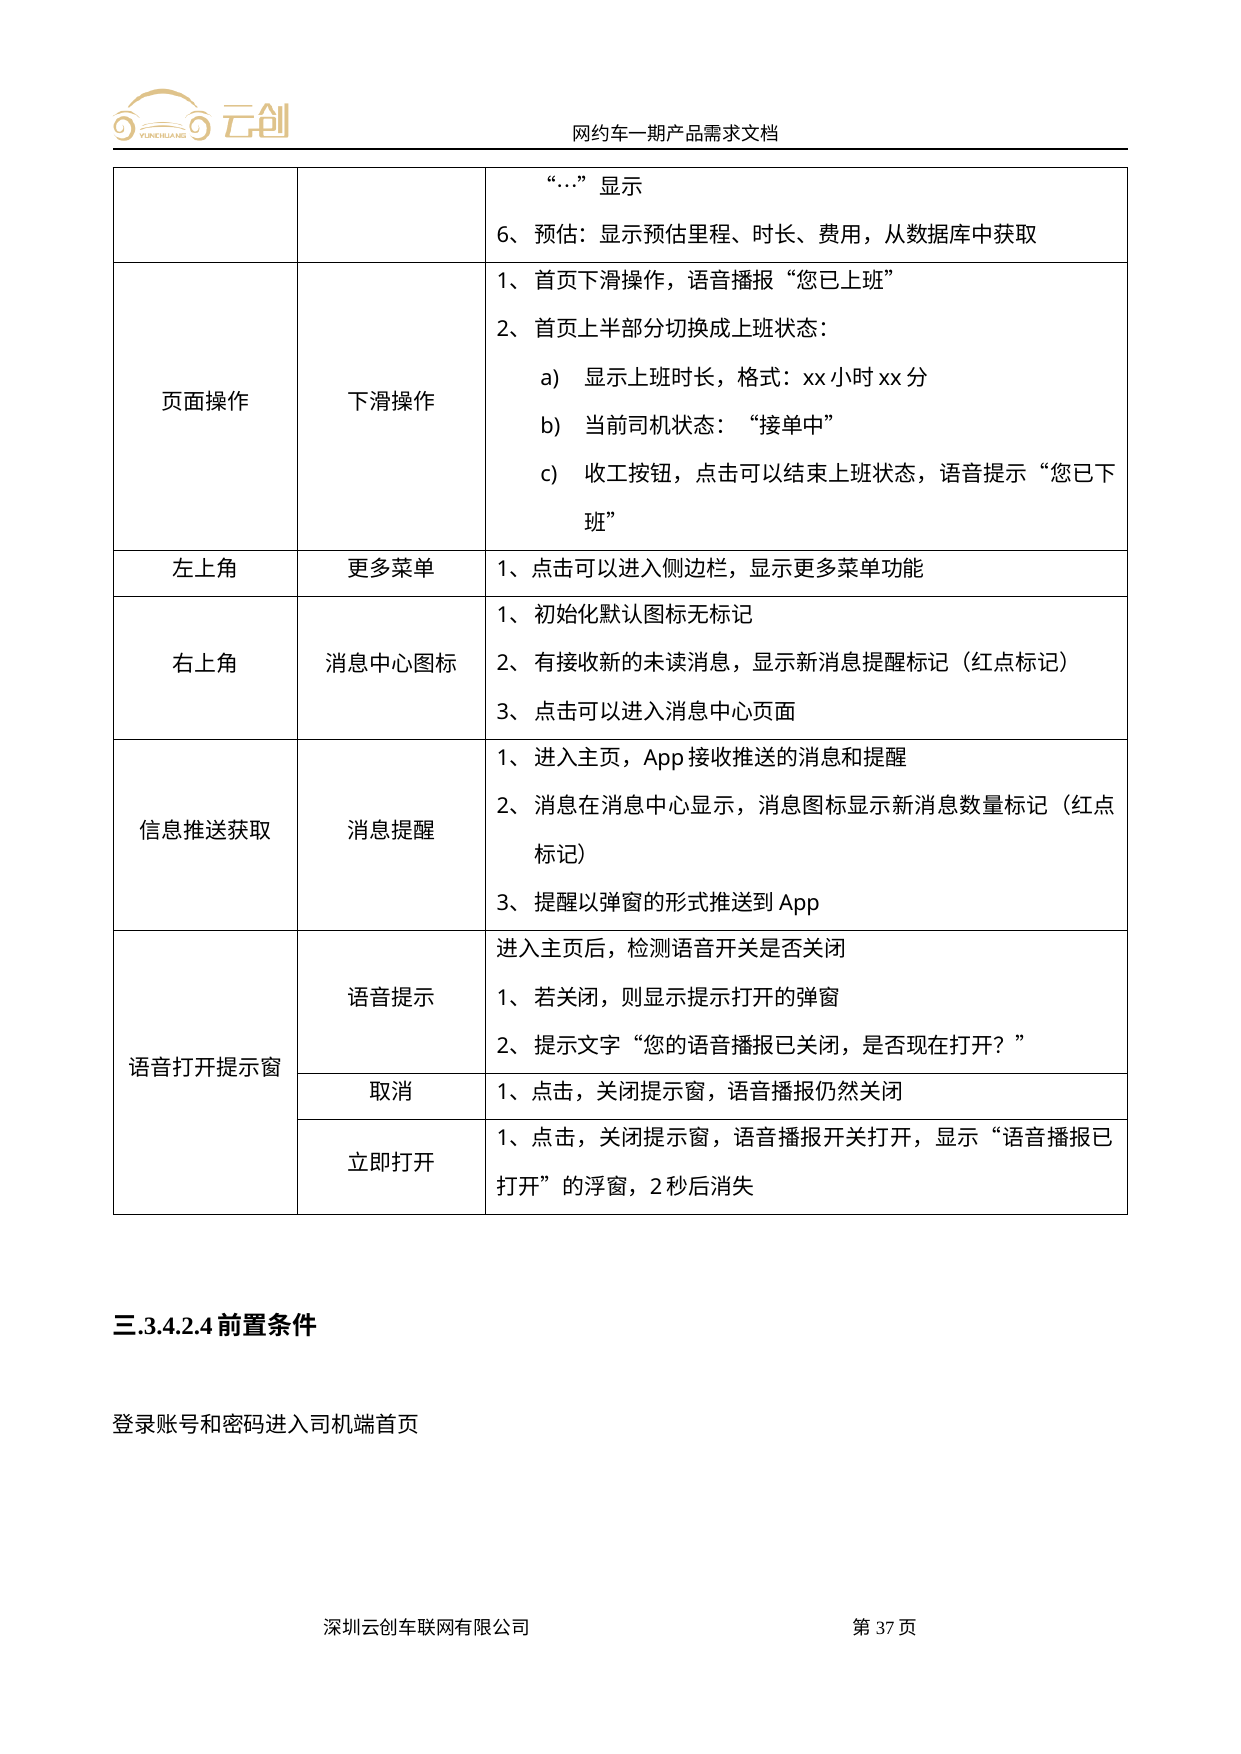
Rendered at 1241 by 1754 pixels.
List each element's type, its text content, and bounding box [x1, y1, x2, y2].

text 登录账号和密码进入司机端首页 [112, 1406, 1128, 1439]
table_cell 1、点击可以进入侧边栏，显示更多菜单功能 [486, 551, 1127, 596]
table_cell 1、点击，关闭提示窗，语音播报开关打开，显示“语音播报已打开”的浮窗，2秒后消失 [486, 1120, 1127, 1213]
table_cell 立即打开 [298, 1120, 485, 1213]
table_cell 进入主页后，检测语音开关是否关闭 若关闭，则显示提示打开的弹窗 提示文字“您的语音播报已关闭，是否现在打开？” [486, 931, 1127, 1073]
table_cell 1、点击，关闭提示窗，语音播报仍然关闭 [486, 1074, 1127, 1119]
table_cell 消息中心图标 [298, 597, 485, 738]
table_cell 语音提示 [298, 931, 485, 1073]
table_cell 信息推送获取 [114, 740, 297, 930]
table_cell 列表 [298, 168, 485, 262]
table_cell 页面操作 [114, 263, 297, 550]
table_cell 语音打开提示窗 [114, 931, 297, 1213]
table_cell 取消 [298, 1074, 485, 1119]
picture [112, 88, 289, 141]
table_cell 左上角 [114, 551, 297, 596]
table_cell 初始化默认图标无标记 有接收新的未读消息，显示新消息提醒标记（红点标记） 点击可以进入消息中心页面 [486, 597, 1127, 738]
table_cell 消息提醒 [298, 740, 485, 930]
table_cell 右上角 [114, 597, 297, 738]
table_cell 进入主页，App接收推送的消息和提醒 消息在消息中心显示，消息图标显示新消息数量标记（红点标记） 提醒以弹窗的形式推送到App [486, 740, 1127, 930]
table_cell 首页下滑操作，语音播报“您已上班” 首页上半部分切换成上班状态： 显示上班时长，格式：xx小时xx分 当前司机状态：“接单中” 收工按钮，点击可以结束上班状态，语音提示“您已下班” [486, 263, 1127, 550]
table_cell 更多菜单 [298, 551, 485, 596]
table_cell 下滑操作 [298, 263, 485, 550]
subtitle 前置条件 [112, 1291, 1128, 1356]
